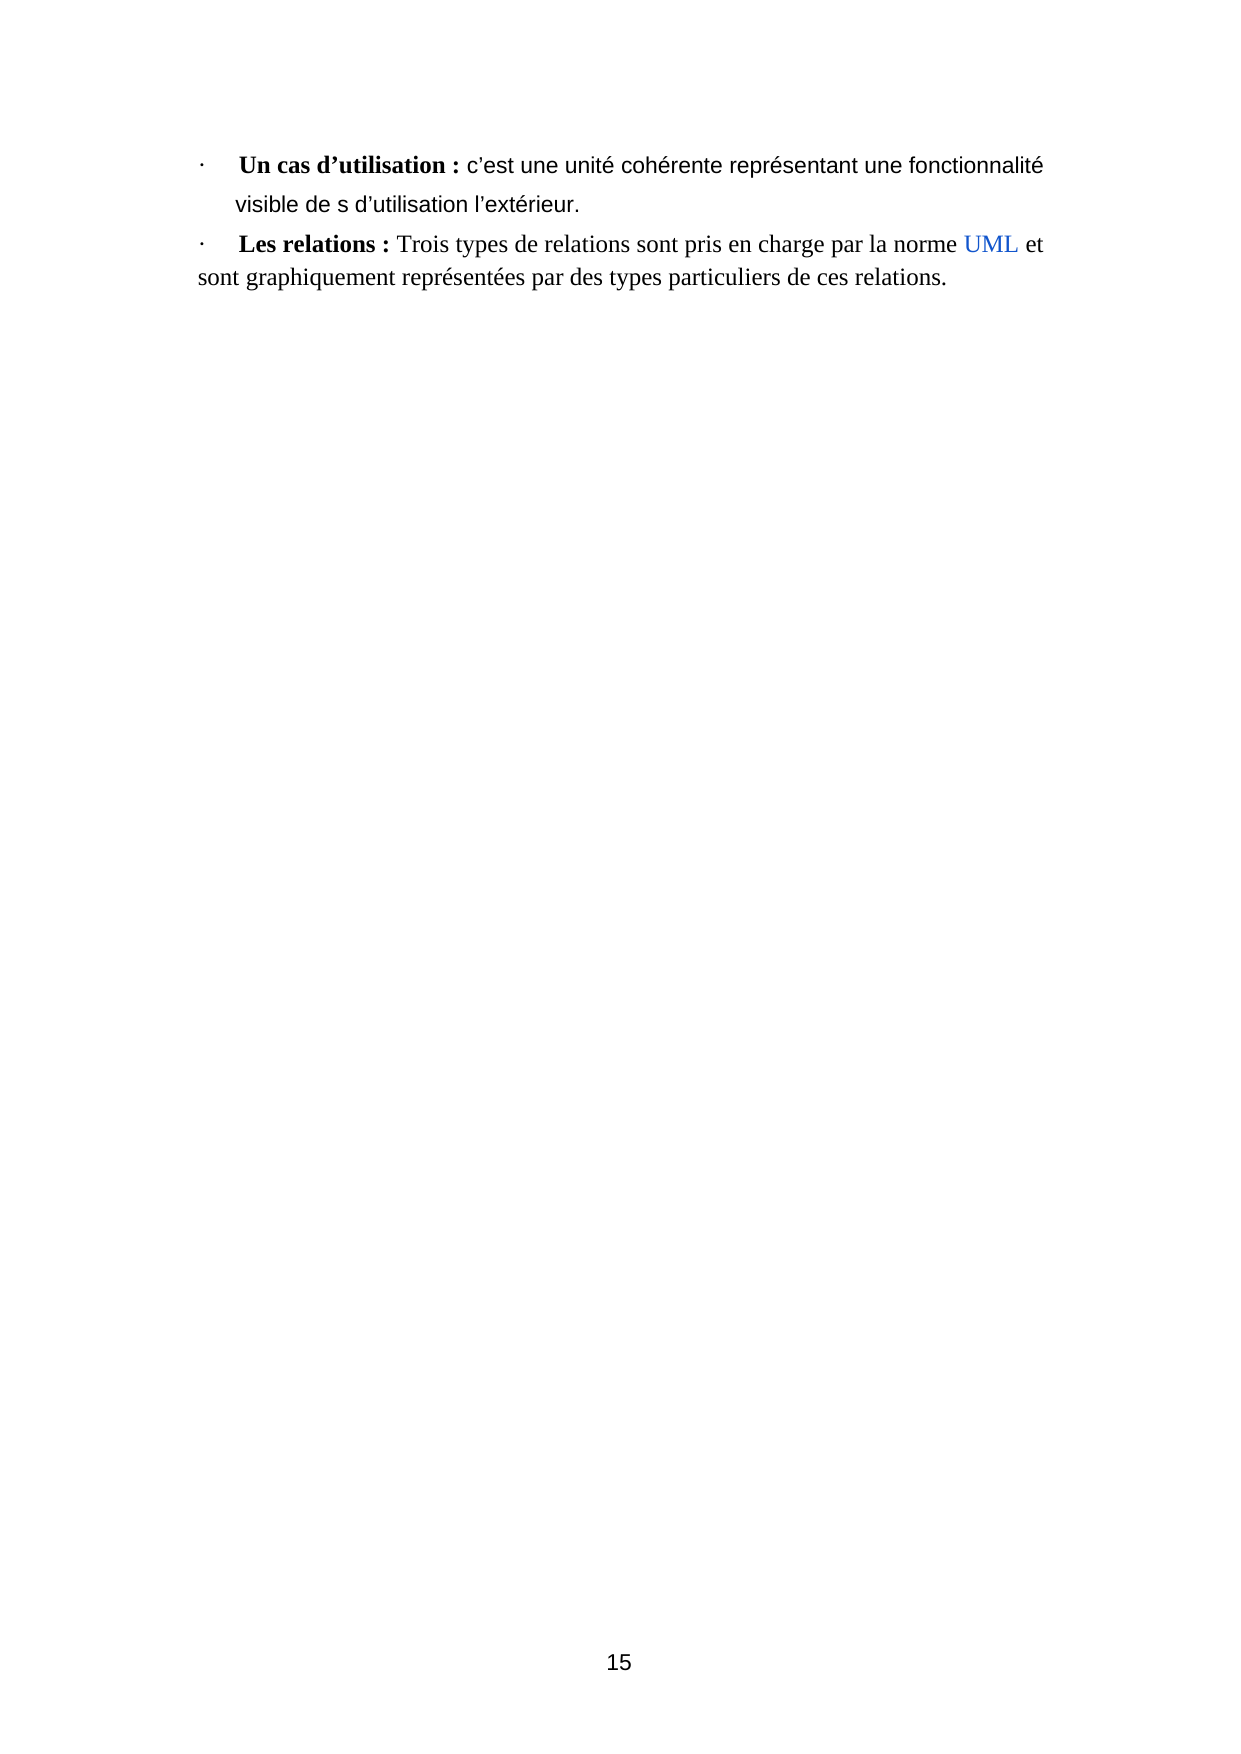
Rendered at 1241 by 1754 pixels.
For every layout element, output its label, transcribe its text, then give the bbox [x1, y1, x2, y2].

text · Les relations : Trois types de relations sont pris en charge par la norme UML et sont graphiquement représentées par des types particuliers de ces relations. [198, 229, 1090, 290]
text · Un cas d’utilisation : c’est une unité cohérente représentant une fonctionnalité visible de s d’utilisation l’extérieur. [198, 150, 1061, 217]
